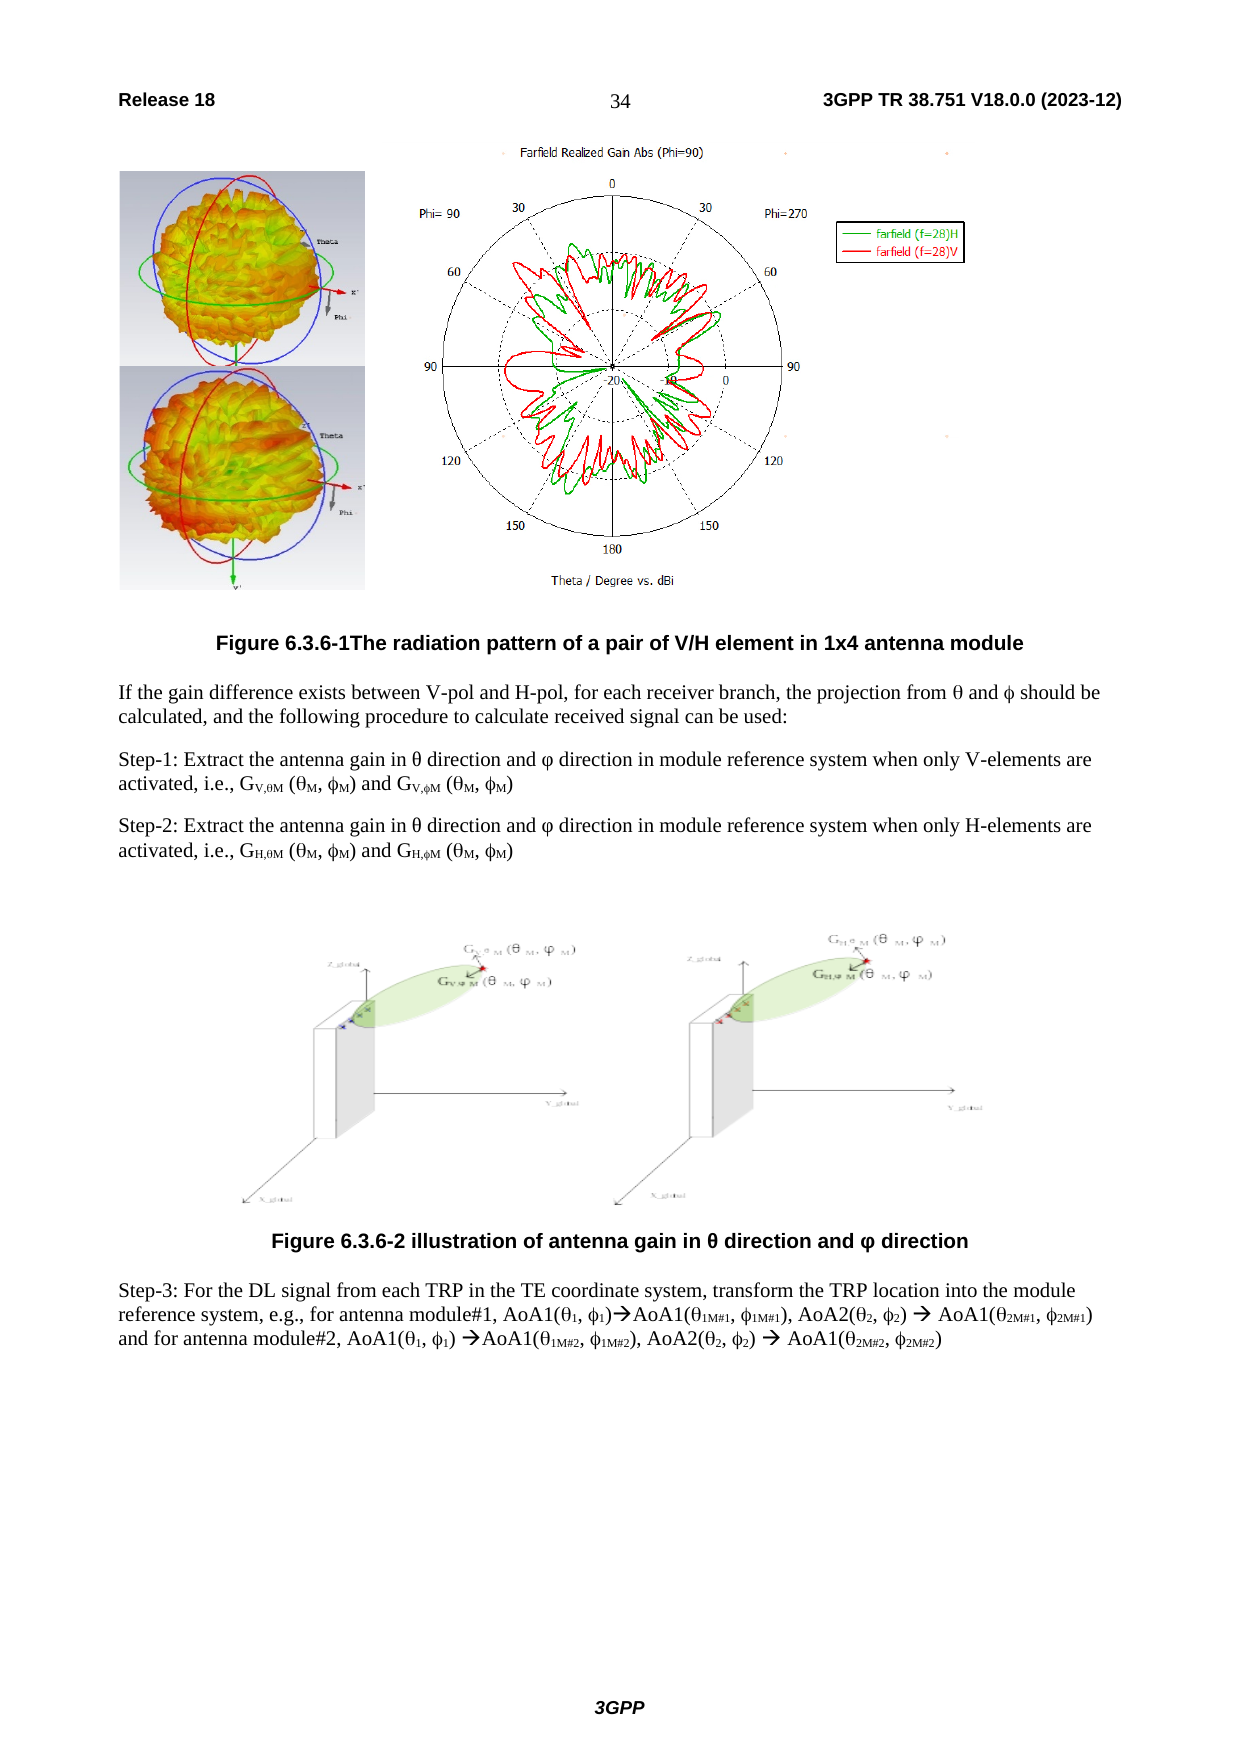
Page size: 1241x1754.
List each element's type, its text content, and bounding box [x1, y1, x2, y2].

text Step-3: For the DL signal from each TRP in the TE coordinate system, transform the TRP location into the module reference system, e.g., for antenna module#1, AoA1(1, 1)AoA1(1M#1, 1M#1), AoA2(2, 2) AoA1(2M#1, 2M#1) and for antenna module#2, AoA1(1, 1) AoA1(1M#2, 1M#2), AoA2(2, 2) AoA1(2M#2, 2M#2) [118, 1277, 1122, 1350]
picture [381, 141, 976, 589]
text Step-1: Extract the antenna gain in θ direction and φ direction in module reference system when only V-elements are activated, i.e., GV,M (M, M) and GV,M (M, M) [118, 747, 1122, 795]
text If the gain difference exists between V-pol and H-pol, for each receiver branch, the projection from and should be calculated, and the following procedure to calculate received signal can be used: [118, 680, 1122, 728]
text Step-2: Extract the antenna gain in θ direction and φ direction in module reference system when only H-elements are activated, i.e., GH,M (M, M) and GH,M (M, M) [118, 813, 1122, 862]
text Figure 6.3.6-1The radiation pattern of a pair of V/H element in 1x4 antenna module [118, 631, 1122, 655]
text Figure 6.3.6-2 illustration of antenna gain in θ direction and φ direction [118, 1228, 1122, 1252]
picture [118, 171, 365, 589]
